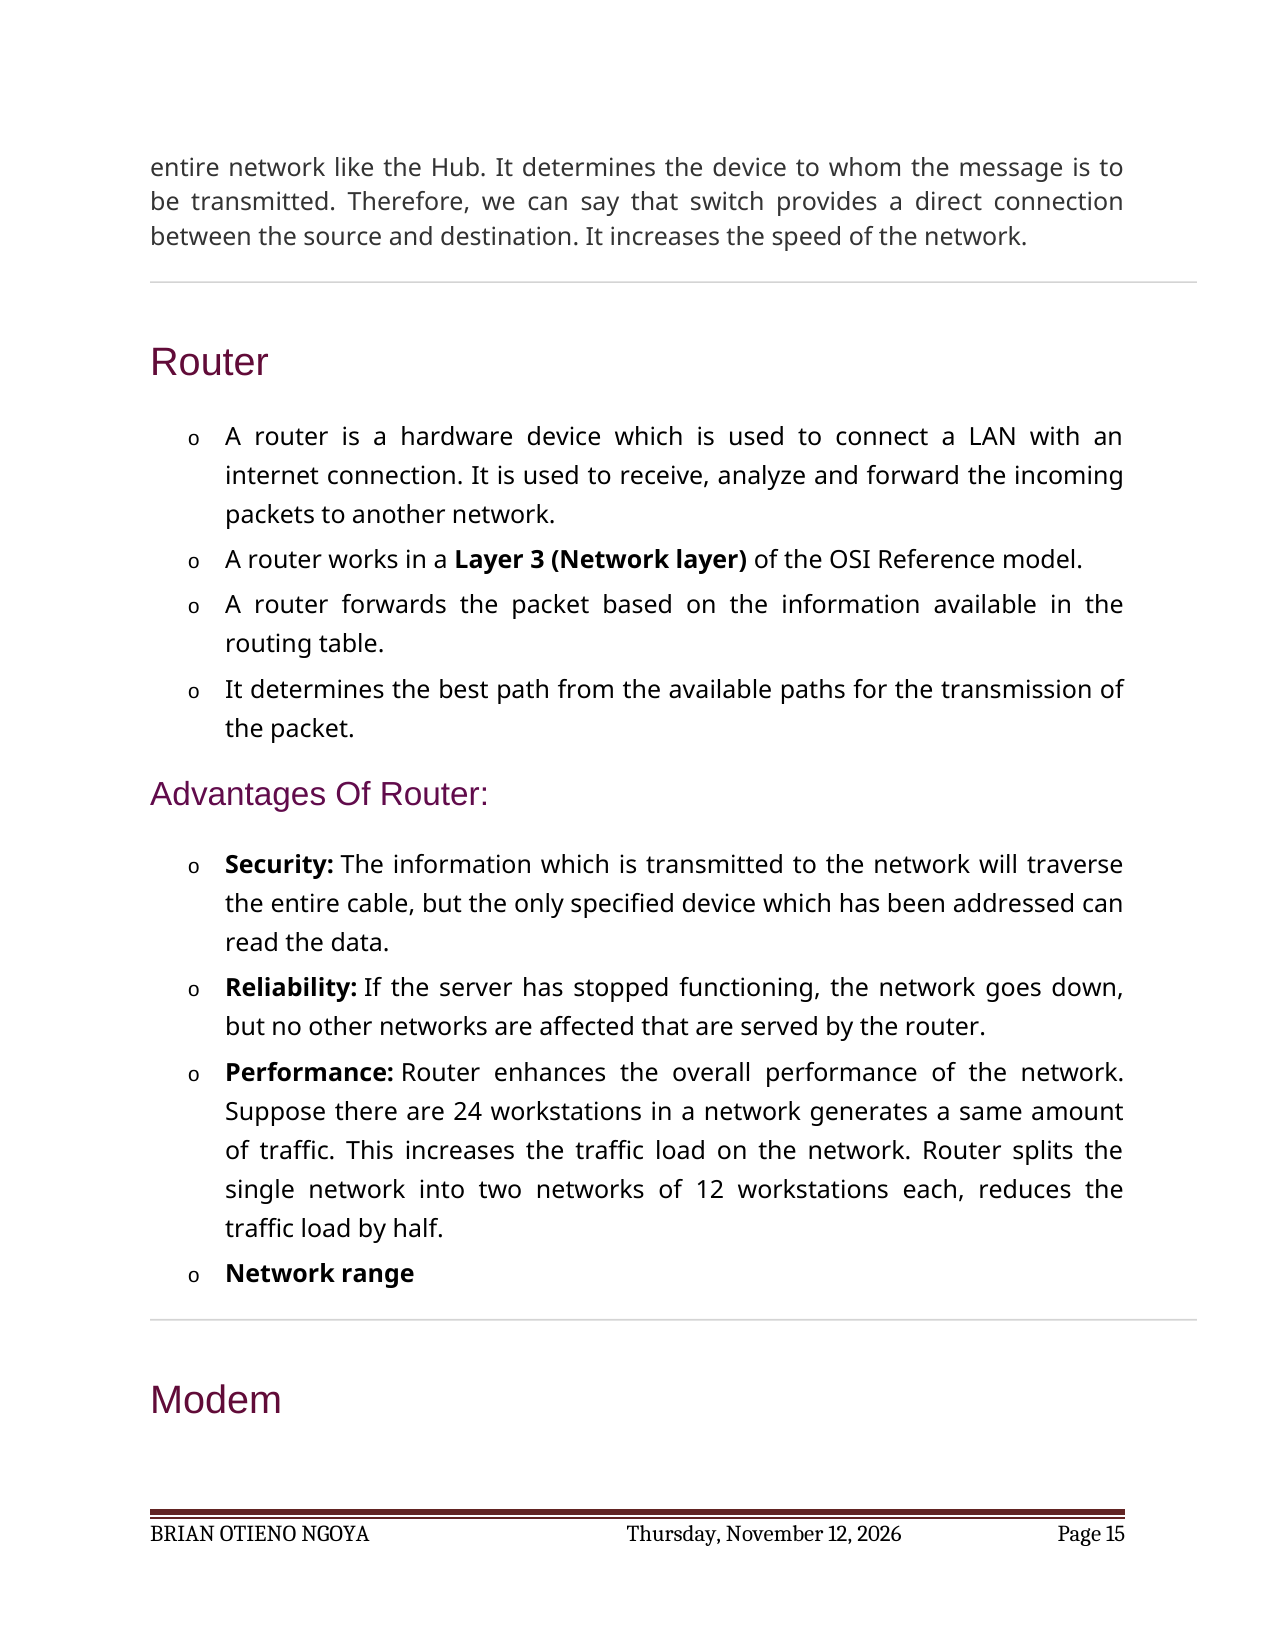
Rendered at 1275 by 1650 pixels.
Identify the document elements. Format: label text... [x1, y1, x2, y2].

text Advantages Of Router: [150, 774, 1125, 812]
list Reliability: If the server has stopped functioning, the network goes down, but no other networks are affected that are served by the router. [187, 965, 1125, 1043]
text Modem [150, 1376, 1125, 1422]
list Network range [187, 1251, 1125, 1290]
list A router forwards the packet based on the information available in the routing table. [187, 582, 1125, 660]
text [150, 150, 1125, 252]
list A router is a hardware device which is used to connect a LAN with an internet connection. It is used to receive, analyze and forward the incoming packets to another network. [187, 413, 1125, 531]
list Performance: Router enhances the overall performance of the network. Suppose there are 24 workstations in a network generates a same amount of traffic. This increases the traffic load on the network. Router splits the single network into two networks of 12 workstations each, reduces the traffic load by half. [187, 1049, 1125, 1244]
list A router works in a Layer 3 (Network layer) of the OSI Reference model. [187, 537, 1125, 576]
text Router [150, 338, 1125, 384]
list It determines the best path from the available paths for the transmission of the packet. [187, 666, 1125, 744]
list Security: The information which is transmitted to the network will traverse the entire cable, but the only specified device which has been addressed can read the data. [187, 841, 1125, 958]
